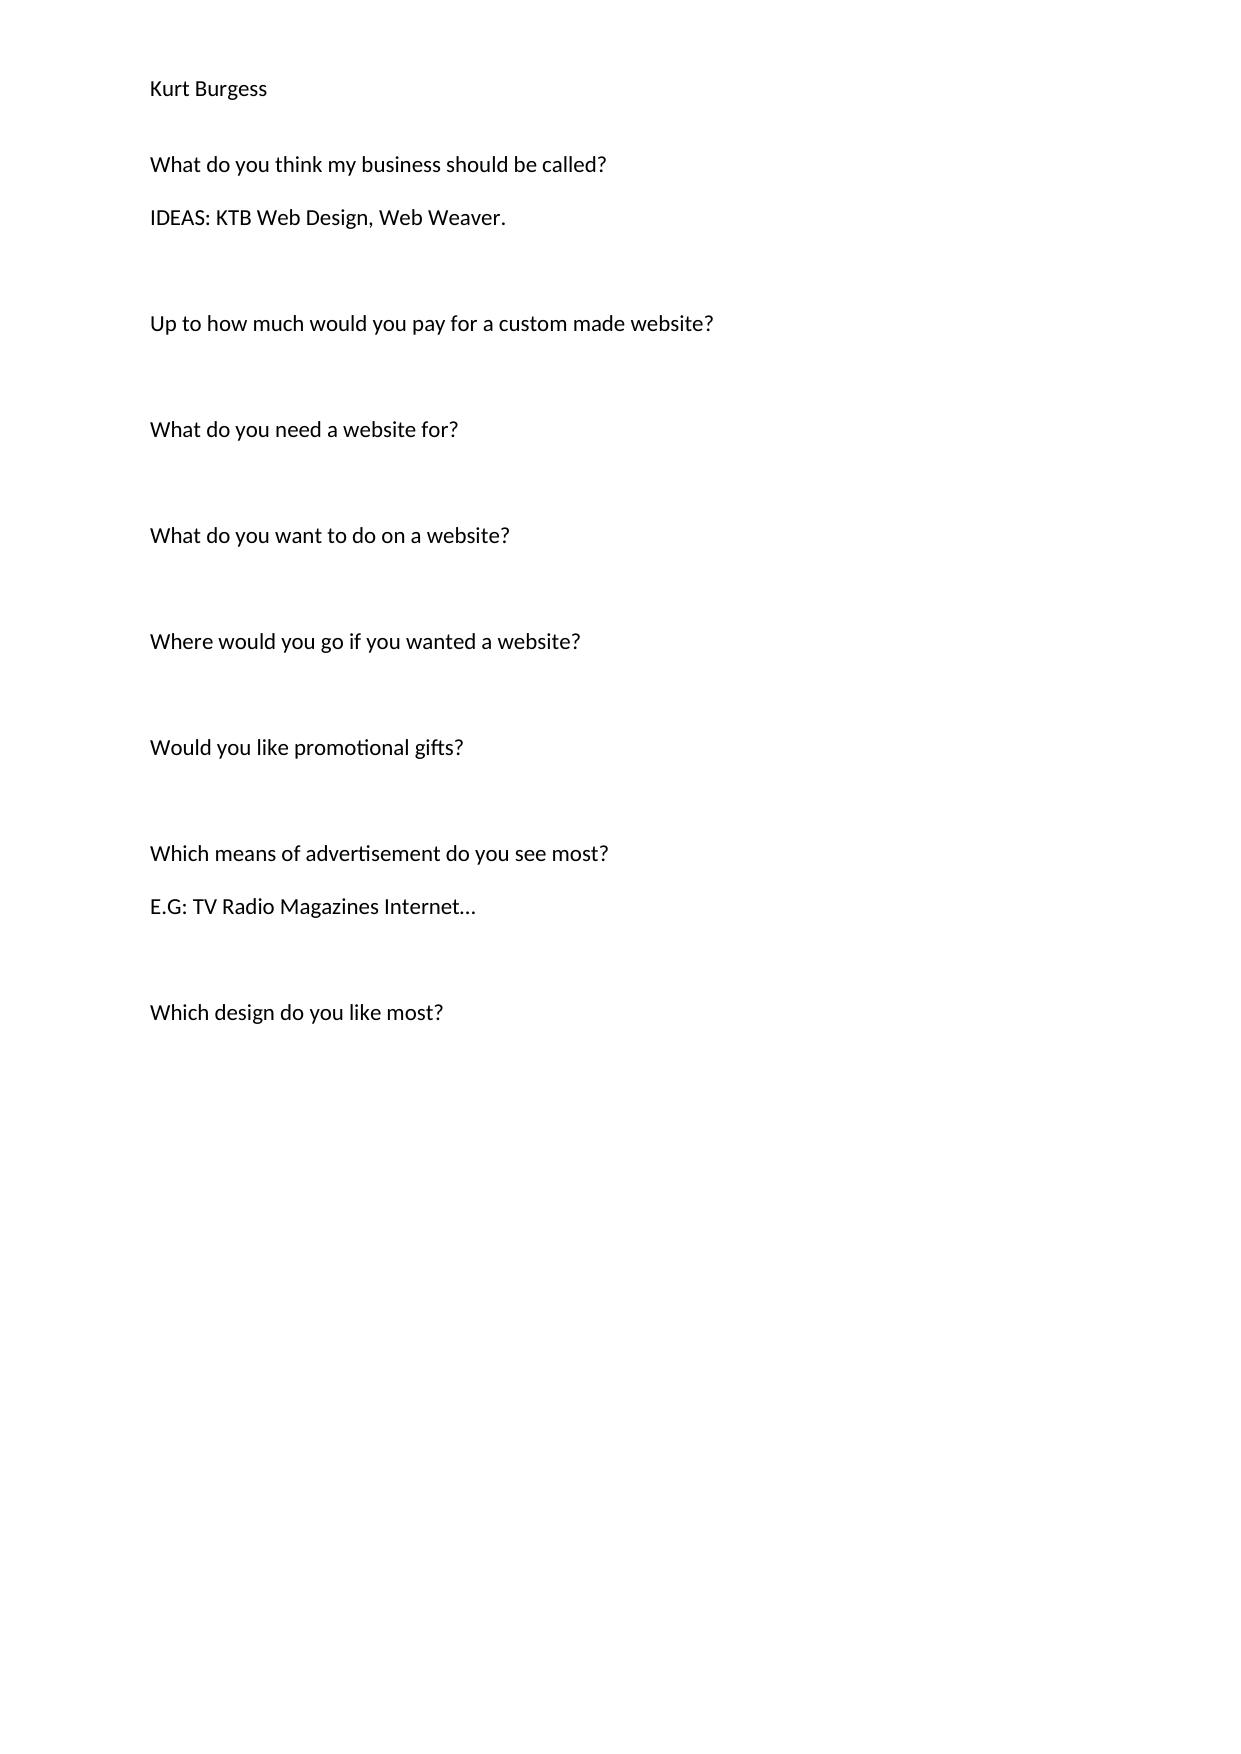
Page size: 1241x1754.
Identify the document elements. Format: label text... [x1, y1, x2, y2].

text What do you think my business should be called? [150, 150, 1090, 178]
text Where would you go if you wanted a website? [150, 627, 1090, 655]
text Which means of advertisement do you see most? [150, 839, 1090, 867]
text Which design do you like most? [150, 998, 1090, 1026]
text IDEAS: KTB Web Design, Web Weaver. [150, 203, 1090, 231]
text Would you like promotional gifts? [150, 733, 1090, 761]
text E.G: TV Radio Magazines Internet… [150, 892, 1090, 920]
text What do you want to do on a website? [150, 521, 1090, 549]
text What do you need a website for? [150, 415, 1090, 443]
text Up to how much would you pay for a custom made website? [150, 309, 1090, 337]
